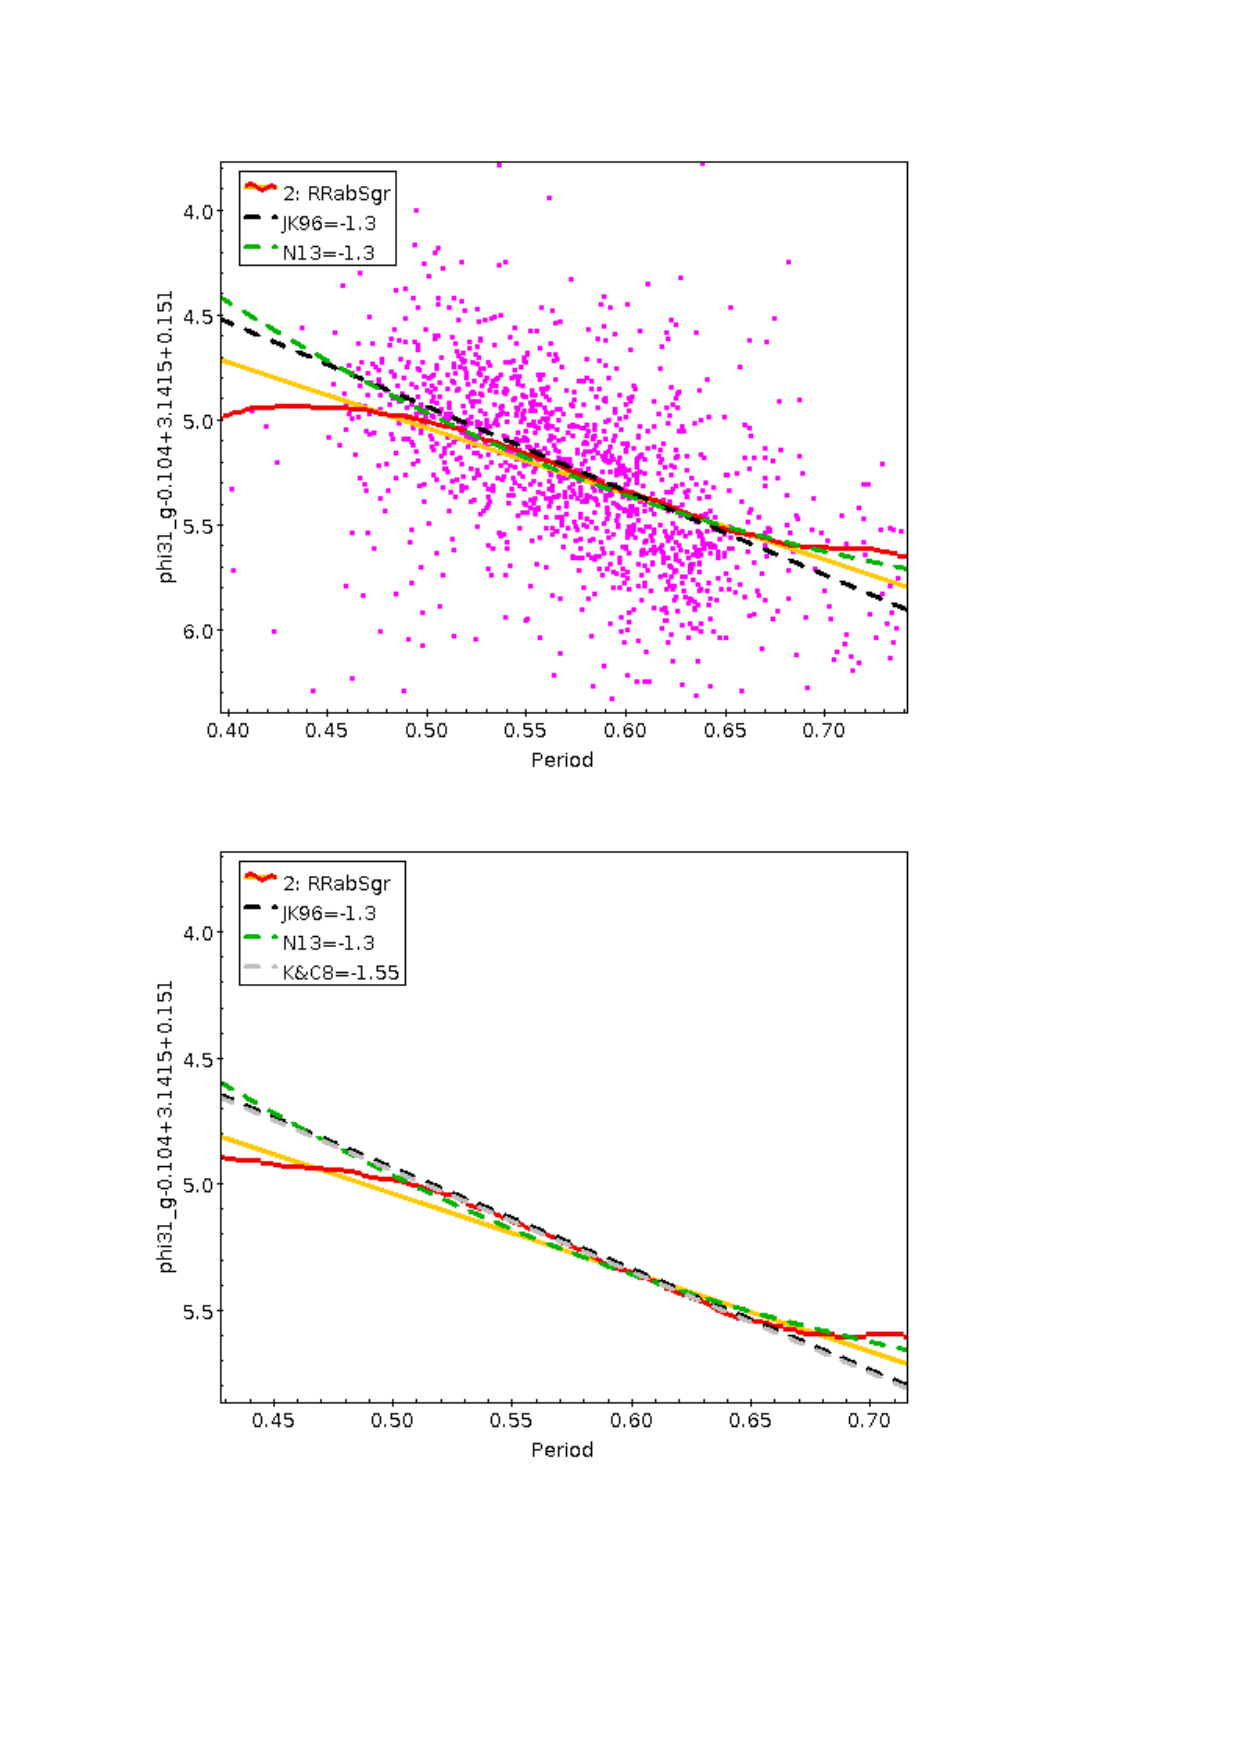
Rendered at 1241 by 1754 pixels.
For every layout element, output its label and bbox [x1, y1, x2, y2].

picture [150, 839, 932, 1465]
picture [150, 150, 932, 775]
